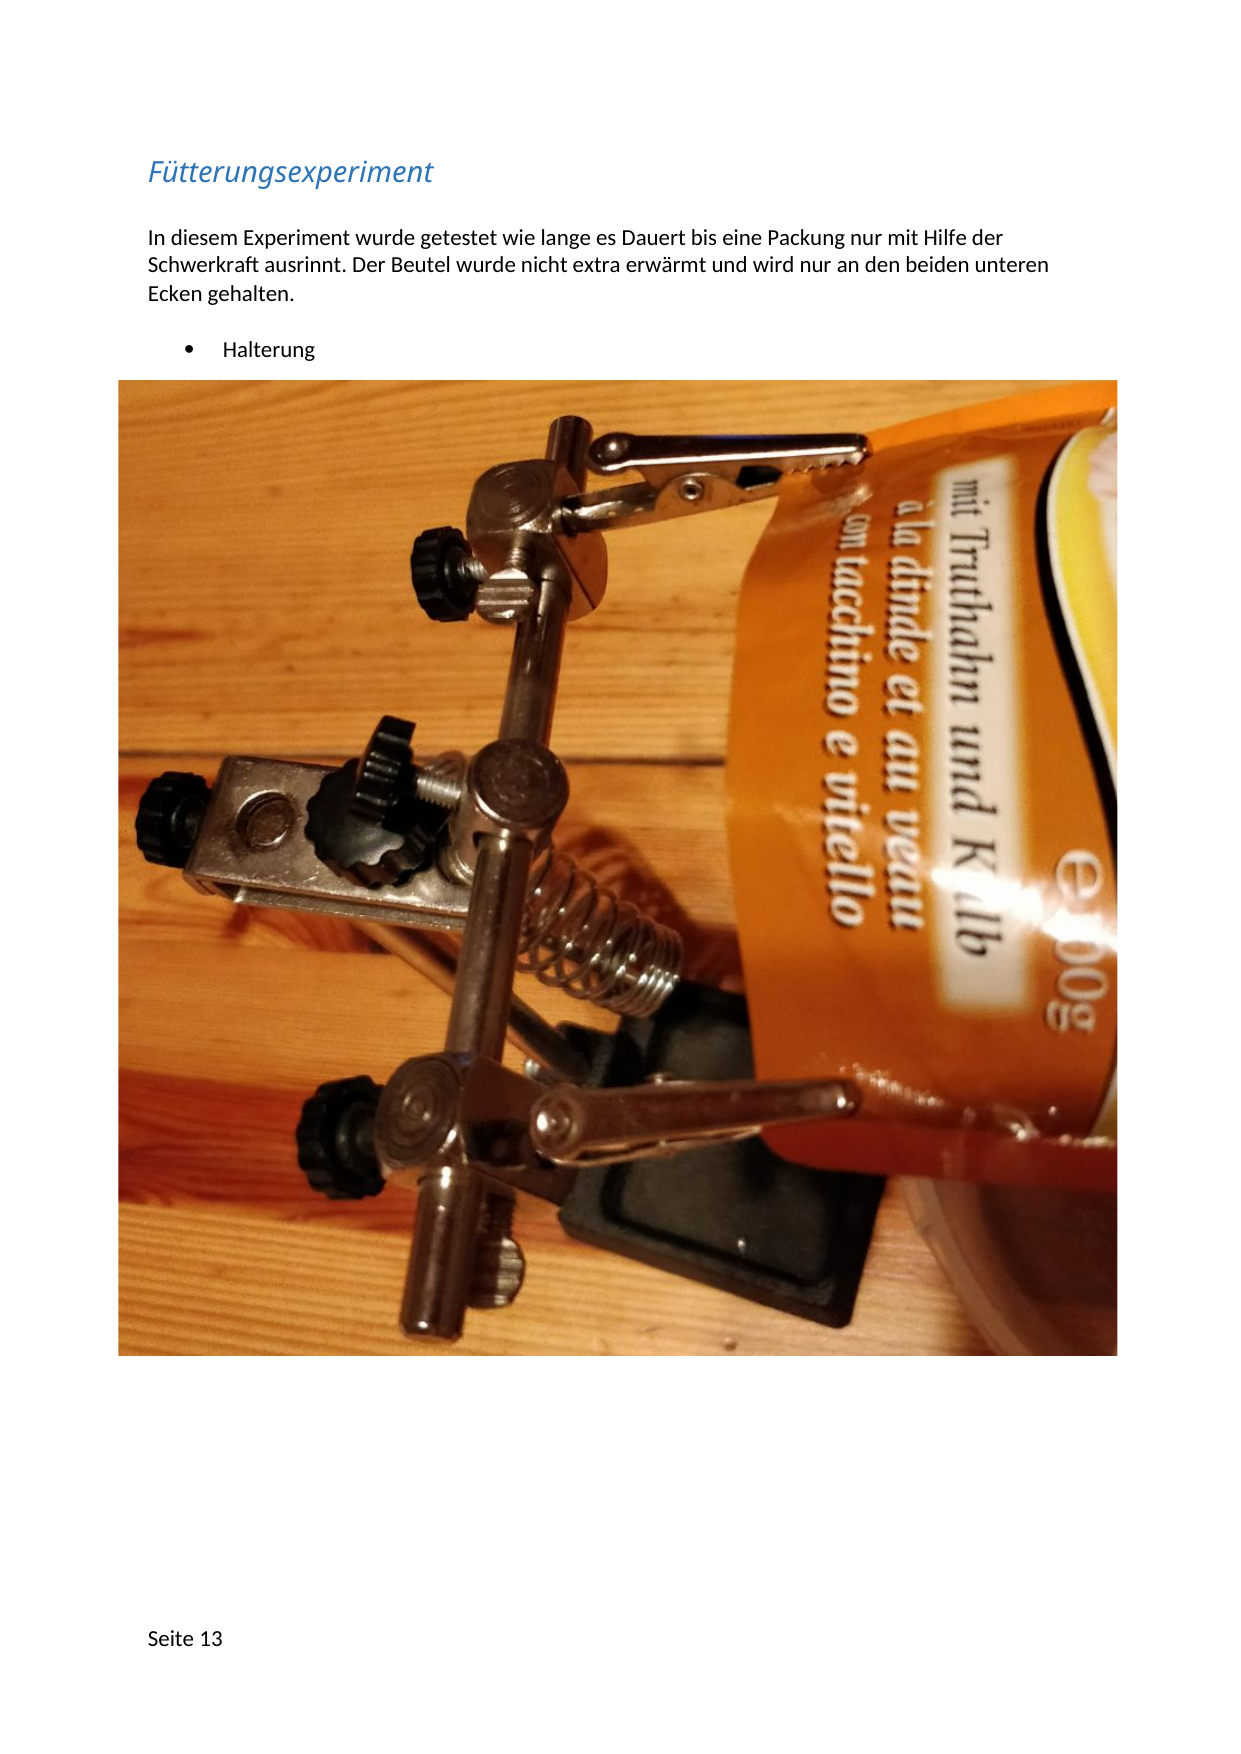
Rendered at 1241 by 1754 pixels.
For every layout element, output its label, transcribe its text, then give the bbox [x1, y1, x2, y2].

subtitle Fütterungsexperiment [148, 152, 1093, 191]
picture [118, 380, 1119, 1356]
list Halterung [185, 335, 1093, 363]
text In diesem Experiment wurde getestet wie lange es Dauert bis eine Packung nur mit Hilfe der Schwerkraft ausrinnt. Der Beutel wurde nicht extra erwärmt und wird nur an den beiden unteren Ecken gehalten. [148, 223, 1093, 307]
